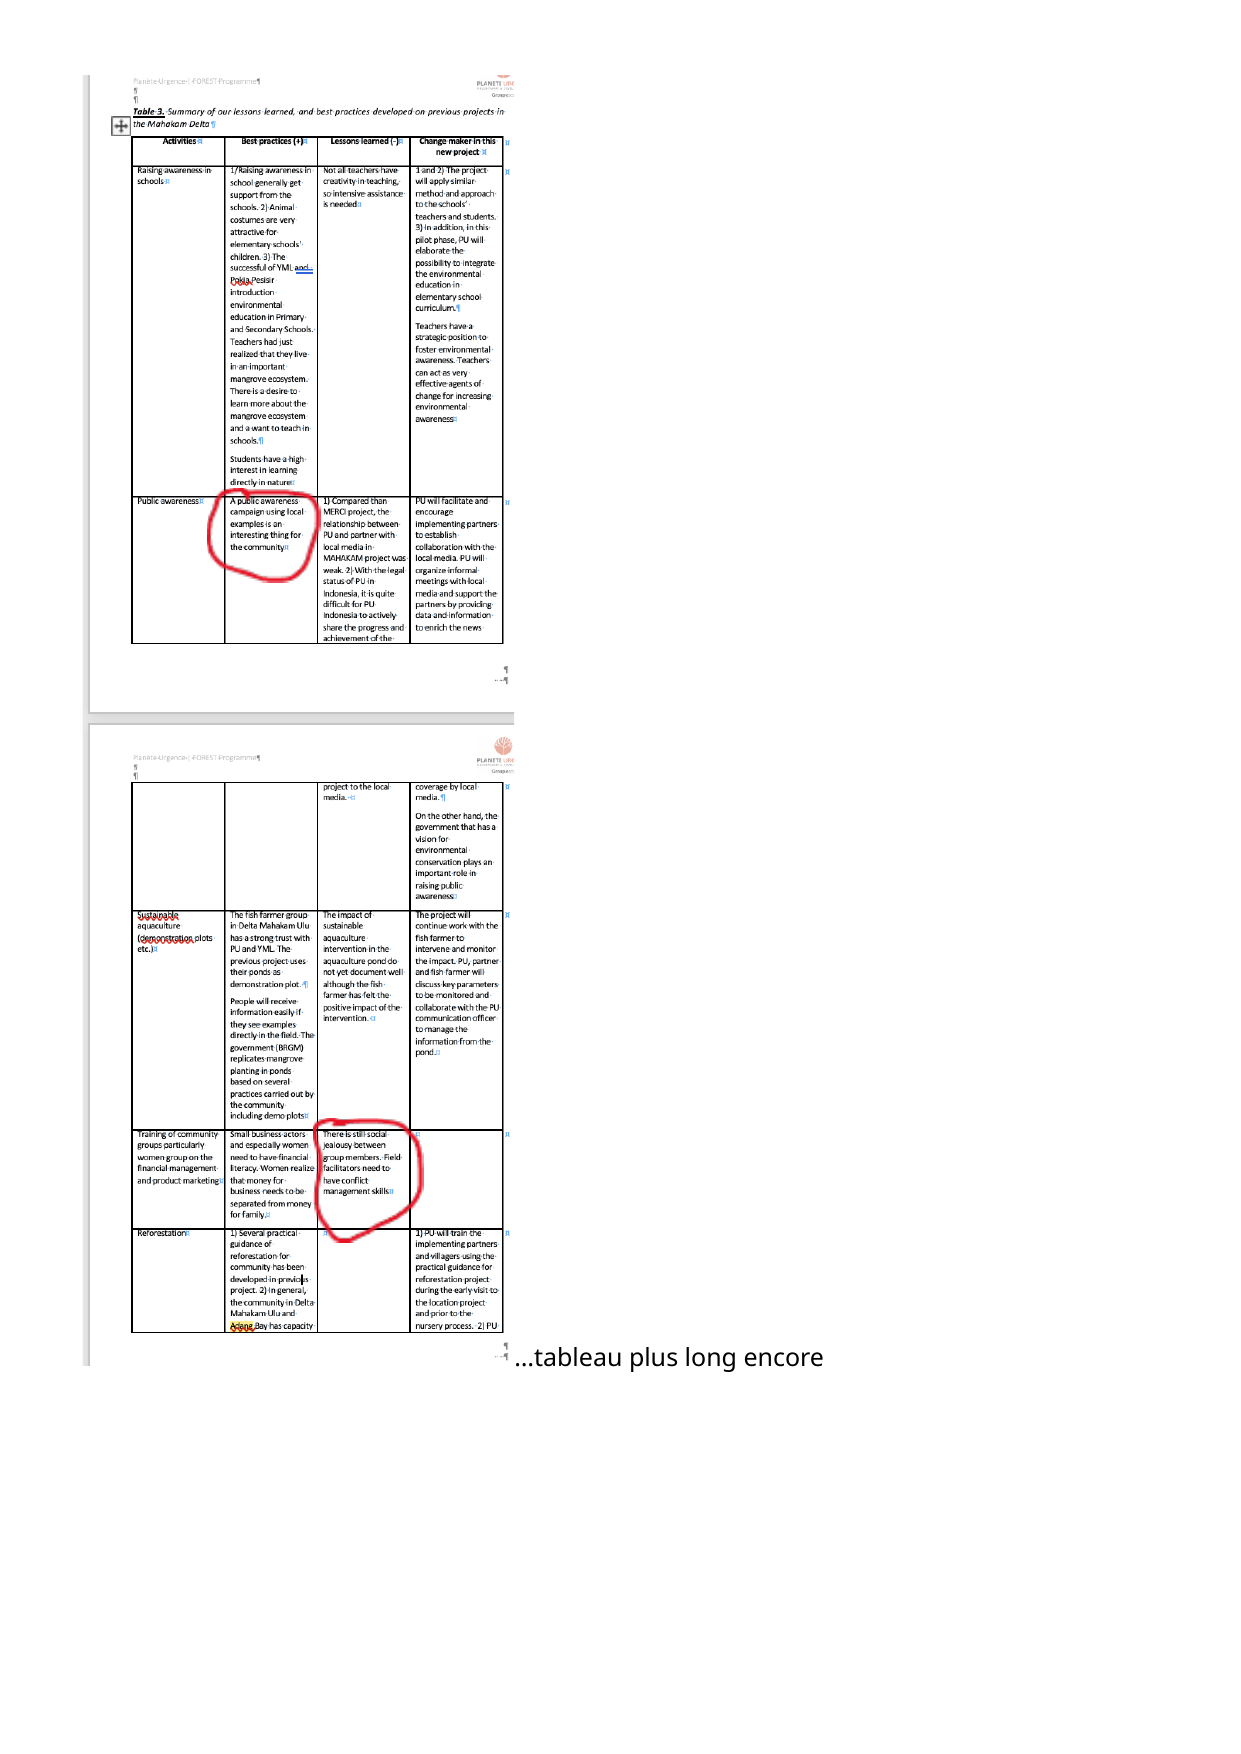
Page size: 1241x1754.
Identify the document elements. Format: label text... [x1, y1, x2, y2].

picture [82, 75, 515, 1366]
